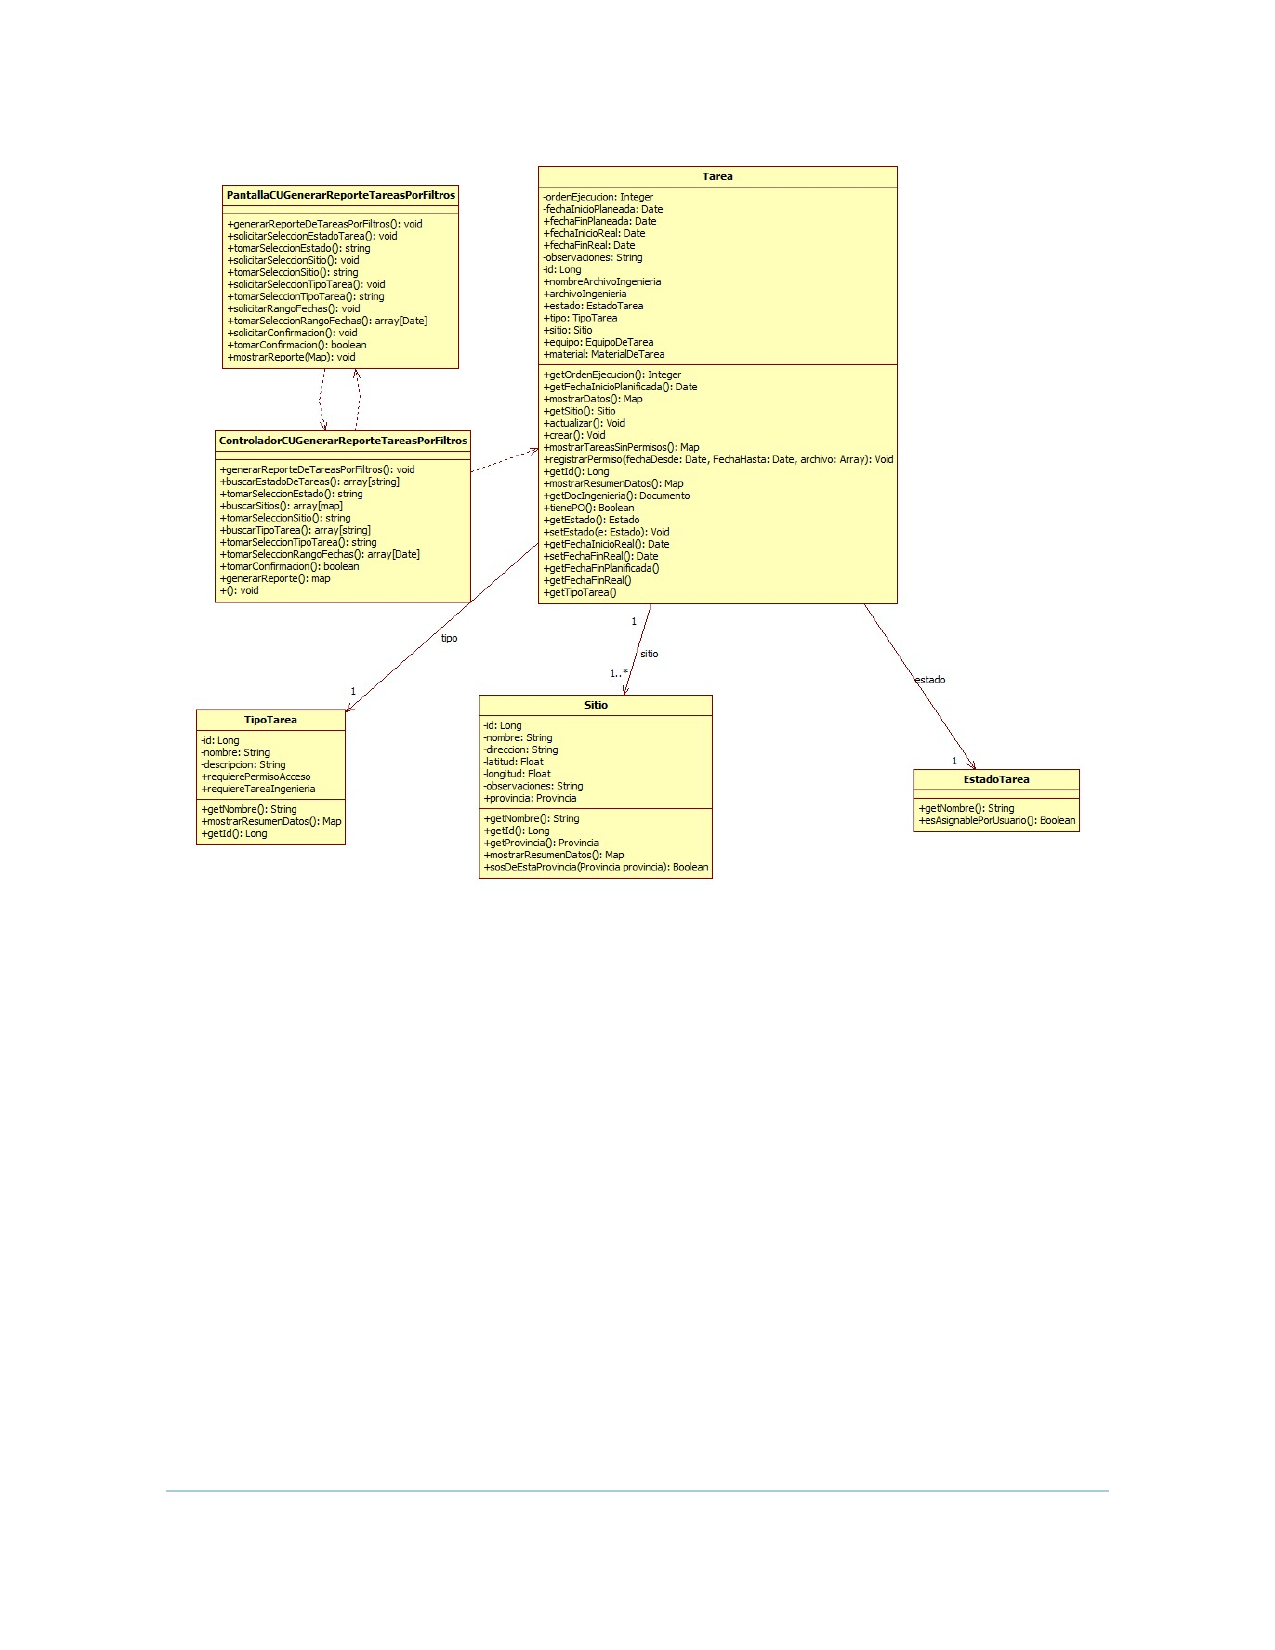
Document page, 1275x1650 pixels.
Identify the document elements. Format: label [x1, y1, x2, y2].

picture [177, 147, 1098, 897]
